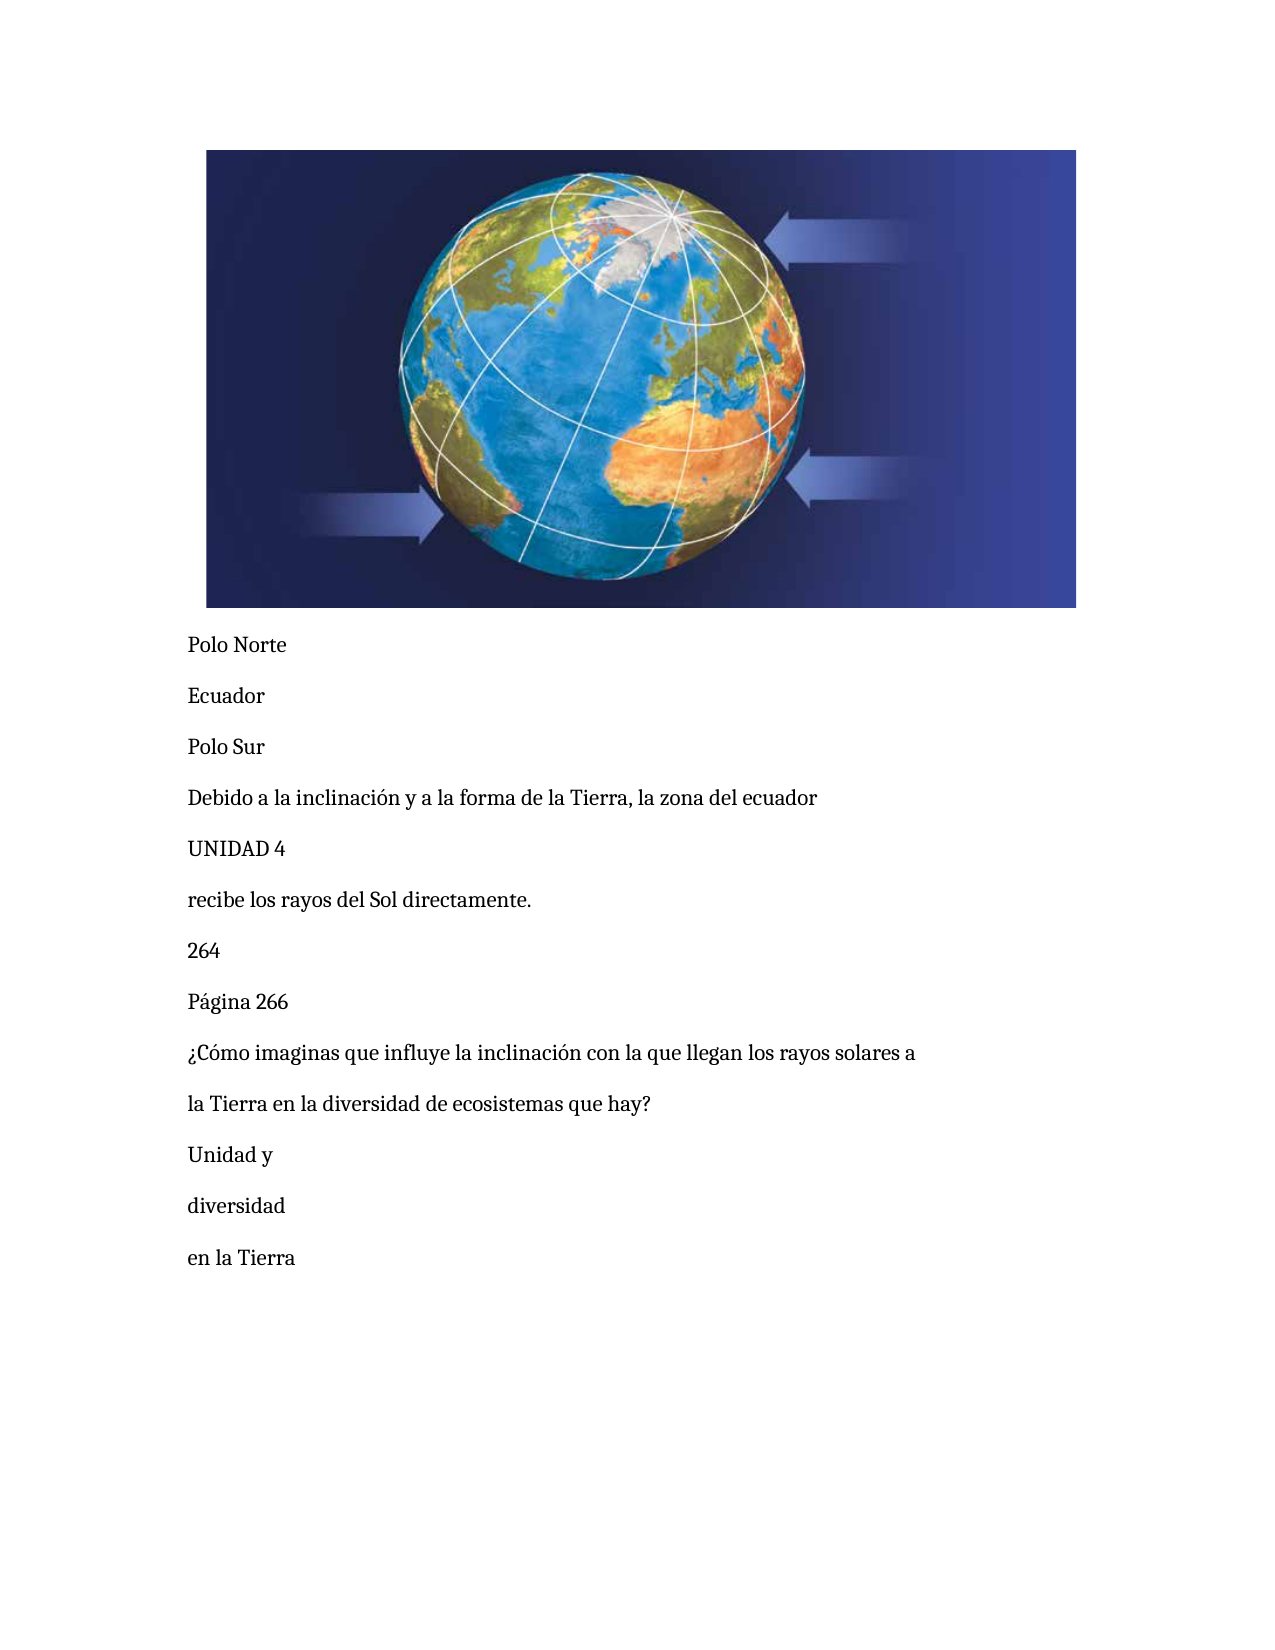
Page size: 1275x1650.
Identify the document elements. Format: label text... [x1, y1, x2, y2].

text Polo Sur [187, 734, 1087, 760]
text Polo Norte [187, 632, 1087, 658]
text Debido a la inclinación y a la forma de la Tierra, la zona del ecuador [187, 785, 1087, 811]
text ¿Cómo imaginas que influye la inclinación con la que llegan los rayos solares a [187, 1040, 1087, 1067]
text UNIDAD 4 [187, 836, 1087, 862]
picture [206, 150, 1077, 608]
text Unidad y [187, 1142, 1087, 1169]
text diversidad [187, 1193, 1087, 1220]
text 264 [187, 938, 1087, 964]
text Página 266 [187, 989, 1087, 1016]
text en la Tierra [187, 1244, 1087, 1271]
text recibe los rayos del Sol directamente. [187, 887, 1087, 913]
text la Tierra en la diversidad de ecosistemas que hay? [187, 1091, 1087, 1118]
text Ecuador [187, 683, 1087, 709]
